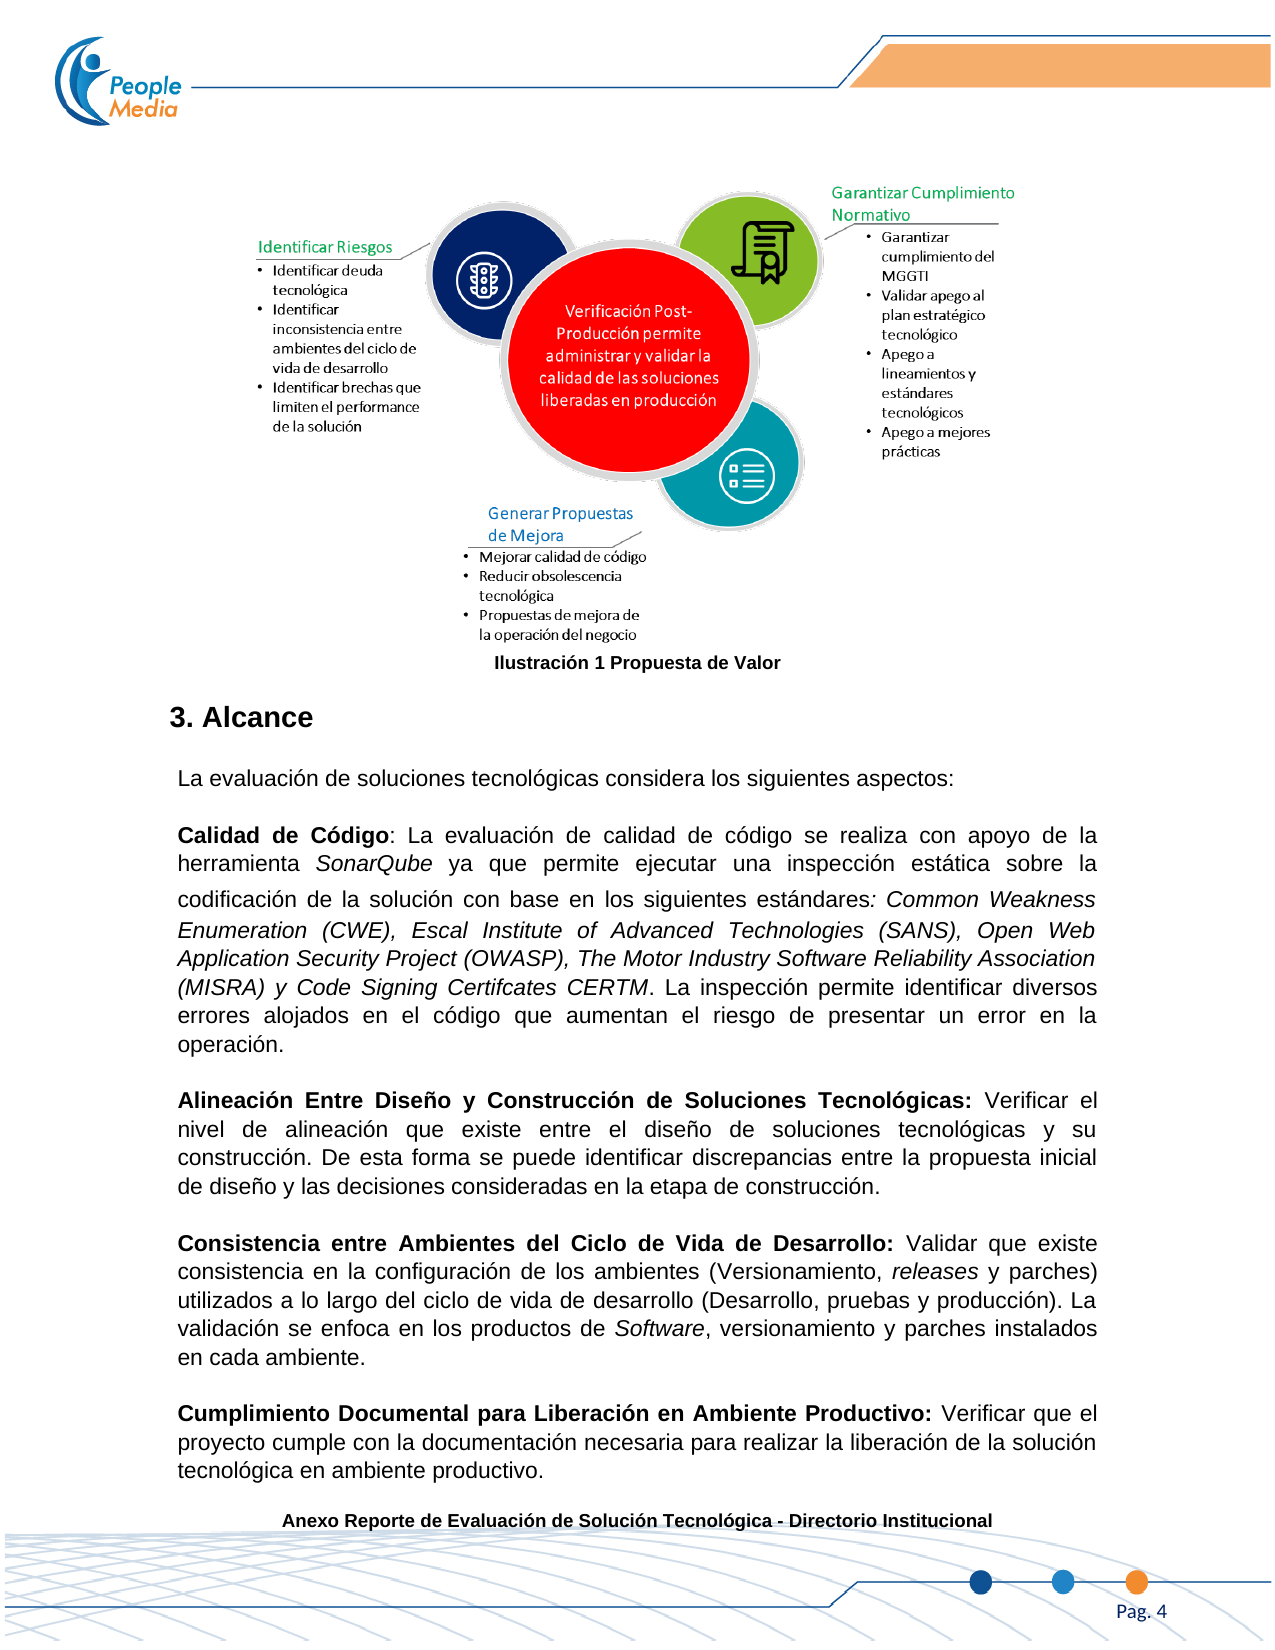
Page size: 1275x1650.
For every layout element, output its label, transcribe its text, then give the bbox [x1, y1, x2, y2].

picture [34, 14, 1271, 135]
text La evaluación de soluciones tecnológicas considera los siguientes aspectos: [177, 765, 1098, 791]
picture [4, 1507, 1272, 1641]
text Calidad de Código: La evaluación de calidad de código se realiza con apoyo de la herramienta SonarQube ya que permite ejecutar una inspección estática sobre la codificación de la solución con base en los siguientes estándares: Common Weakness Enumeration (CWE), Escal Institute of Advanced Technologies (SANS), Open Web Application Security Project (OWASP), The Motor Industry Software Reliability Association (MISRA) y Code Signing Certifcates CERTM. La inspección permite identificar diversos errores alojados en el código que aumentan el riesgo de presentar un error en la operación. [177, 822, 1098, 1057]
text Cumplimiento Documental para Liberación en Ambiente Productivo: Verificar que el proyecto cumple con la documentación necesaria para realizar la liberación de la solución tecnológica en ambiente productivo. [177, 1400, 1098, 1483]
text Consistencia entre Ambientes del Ciclo de Vida de Desarrollo: Validar que existe consistencia en la configuración de los ambientes (Versionamiento, releases y parches) utilizados a lo largo del ciclo de vida de desarrollo (Desarrollo, pruebas y producción). La validación se enfoca en los productos de Software, versionamiento y parches instalados en cada ambiente. [177, 1230, 1098, 1370]
picture [246, 175, 1029, 653]
text Alcance [169, 700, 1098, 734]
text Alineación Entre Diseño y Construcción de Soluciones Tecnológicas: Verificar el nivel de alineación que existe entre el diseño de soluciones tecnológicas y su construcción. De esta forma se puede identificar discrepancias entre la propuesta inicial de diseño y las decisiones consideradas en la etapa de construcción. [177, 1087, 1098, 1199]
